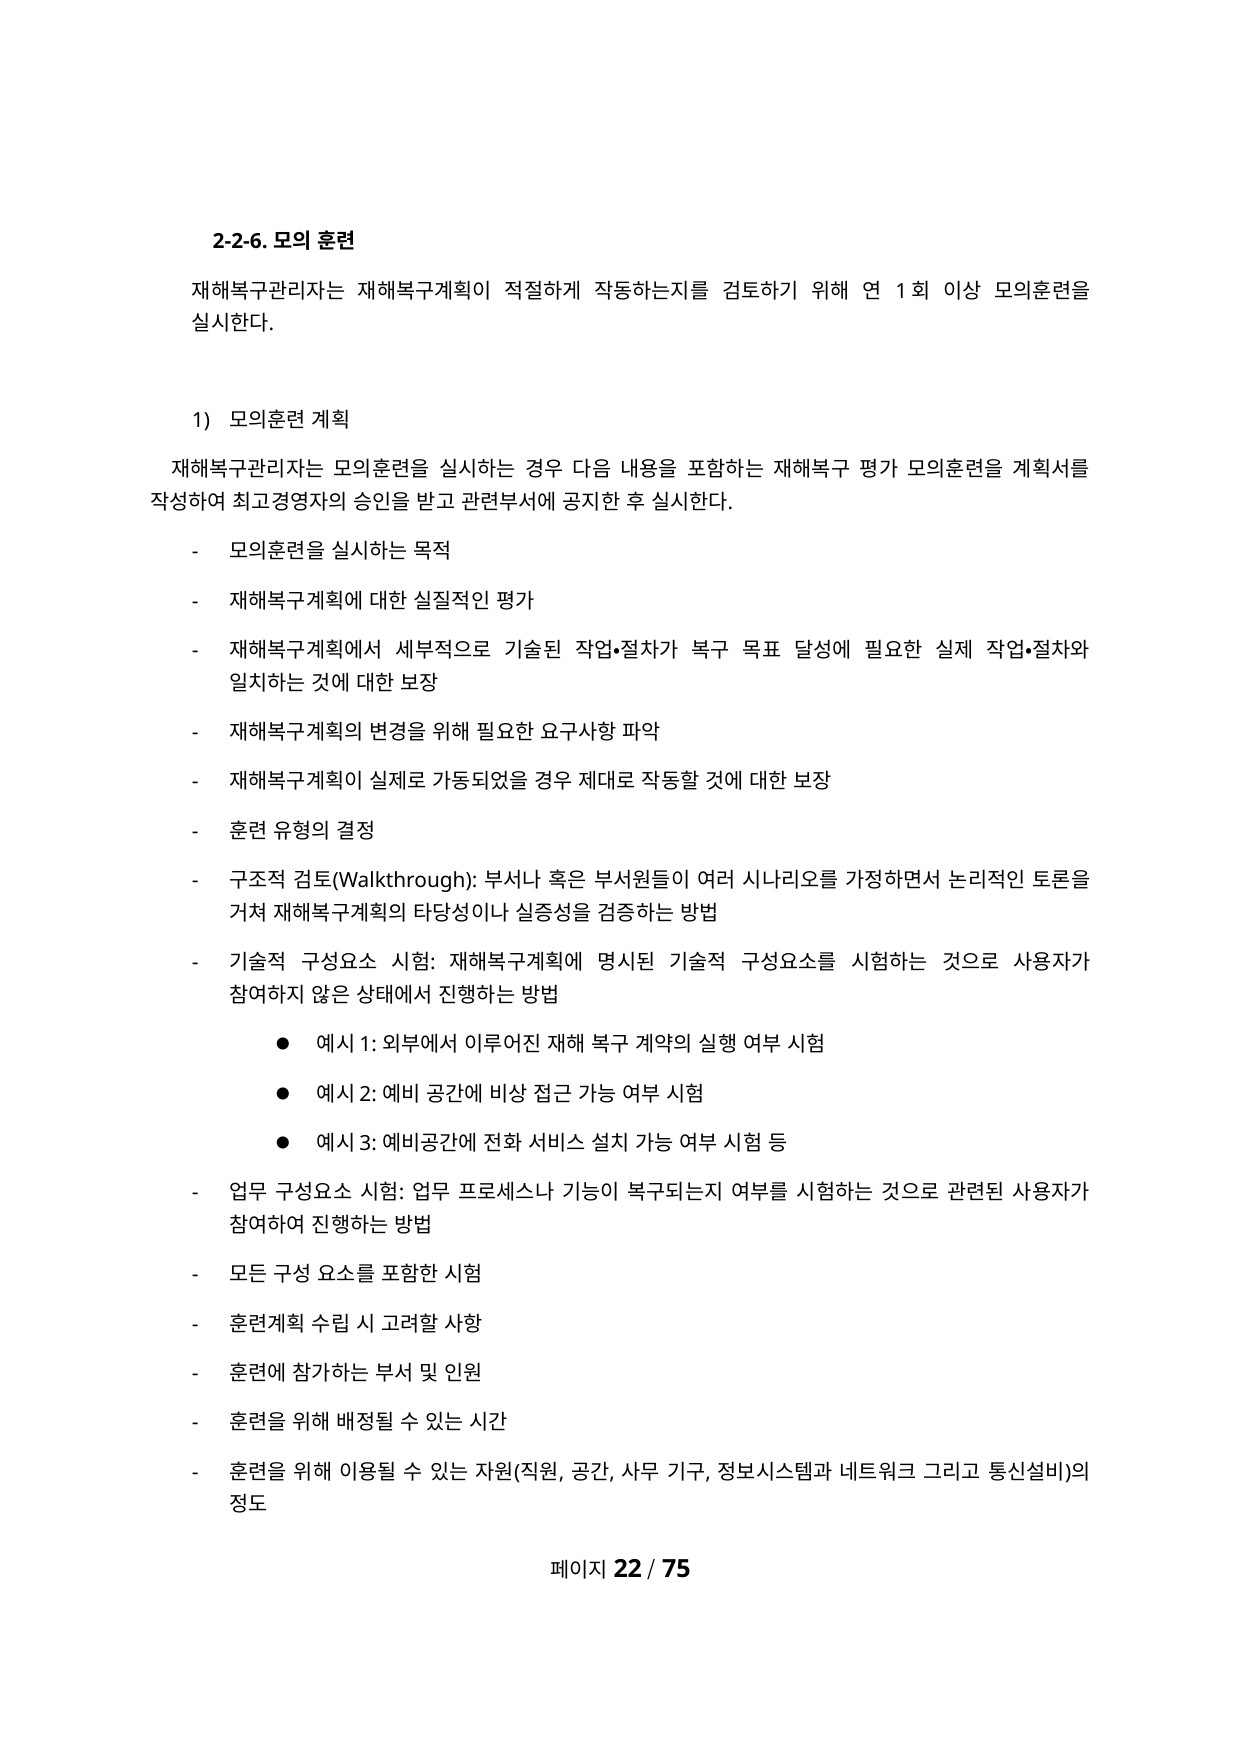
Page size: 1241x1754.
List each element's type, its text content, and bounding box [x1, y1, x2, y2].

list 훈련을 위해 이용될 수 있는 자원(직원, 공간, 사무 기구, 정보시스템과 네트워크 그리고 통신설비)의 정도 [192, 1455, 1090, 1518]
list 기술적 구성요소 시험: 재해복구계획에 명시된 기술적 구성요소를 시험하는 것으로 사용자가 참여하지 않은 상태에서 진행하는 방법 [192, 945, 1090, 1008]
text 재해복구관리자는 재해복구계획이 적절하게 작동하는지를 검토하기 위해 연 1회 이상 모의훈련을 실시한다. [192, 274, 1090, 337]
list 모의훈련 계획 [192, 403, 1090, 433]
list 재해복구계획이 실제로 가동되었을 경우 제대로 작동할 것에 대한 보장 [192, 765, 1090, 795]
list 예시1: 외부에서 이루어진 재해 복구 계약의 실행 여부 시험 [275, 1027, 1090, 1058]
list 훈련을 위해 배정될 수 있는 시간 [192, 1406, 1090, 1436]
subtitle 2-2-6. 모의 훈련 [212, 224, 1090, 255]
list 예시3: 예비공간에 전화 서비스 설치 가능 여부 시험 등 [275, 1126, 1090, 1156]
list 업무 구성요소 시험: 업무 프로세스나 기능이 복구되는지 여부를 시험하는 것으로 관련된 사용자가 참여하여 진행하는 방법 [192, 1176, 1090, 1238]
list 재해복구계획에서 세부적으로 기술된 작업•절차가 복구 목표 달성에 필요한 실제 작업•절차와 일치하는 것에 대한 보장 [192, 633, 1090, 696]
list 구조적 검토(Walkthrough): 부서나 혹은 부서원들이 여러 시나리오를 가정하면서 논리적인 토론을 거쳐 재해복구계획의 타당성이나 실증성을 검증하는 방법 [192, 863, 1090, 926]
list 모든 구성 요소를 포함한 시험 [192, 1257, 1090, 1288]
list 모의훈련을 실시하는 목적 [192, 534, 1090, 565]
text 재해복구관리자는 모의훈련을 실시하는 경우 다음 내용을 포함하는 재해복구 평가 모의훈련을 계획서를 작성하여 최고경영자의 승인을 받고 관련부서에 공지한 후 실시한다. [150, 453, 1090, 516]
list 재해복구계획의 변경을 위해 필요한 요구사항 파악 [192, 715, 1090, 746]
list 훈련 유형의 결정 [192, 814, 1090, 844]
list 예시2: 예비 공간에 비상 접근 가능 여부 시험 [275, 1077, 1090, 1107]
list 훈련계획 수립 시 고려할 사항 [192, 1307, 1090, 1337]
list 훈련에 참가하는 부서 및 인원 [192, 1356, 1090, 1387]
list 재해복구계획에 대한 실질적인 평가 [192, 584, 1090, 614]
